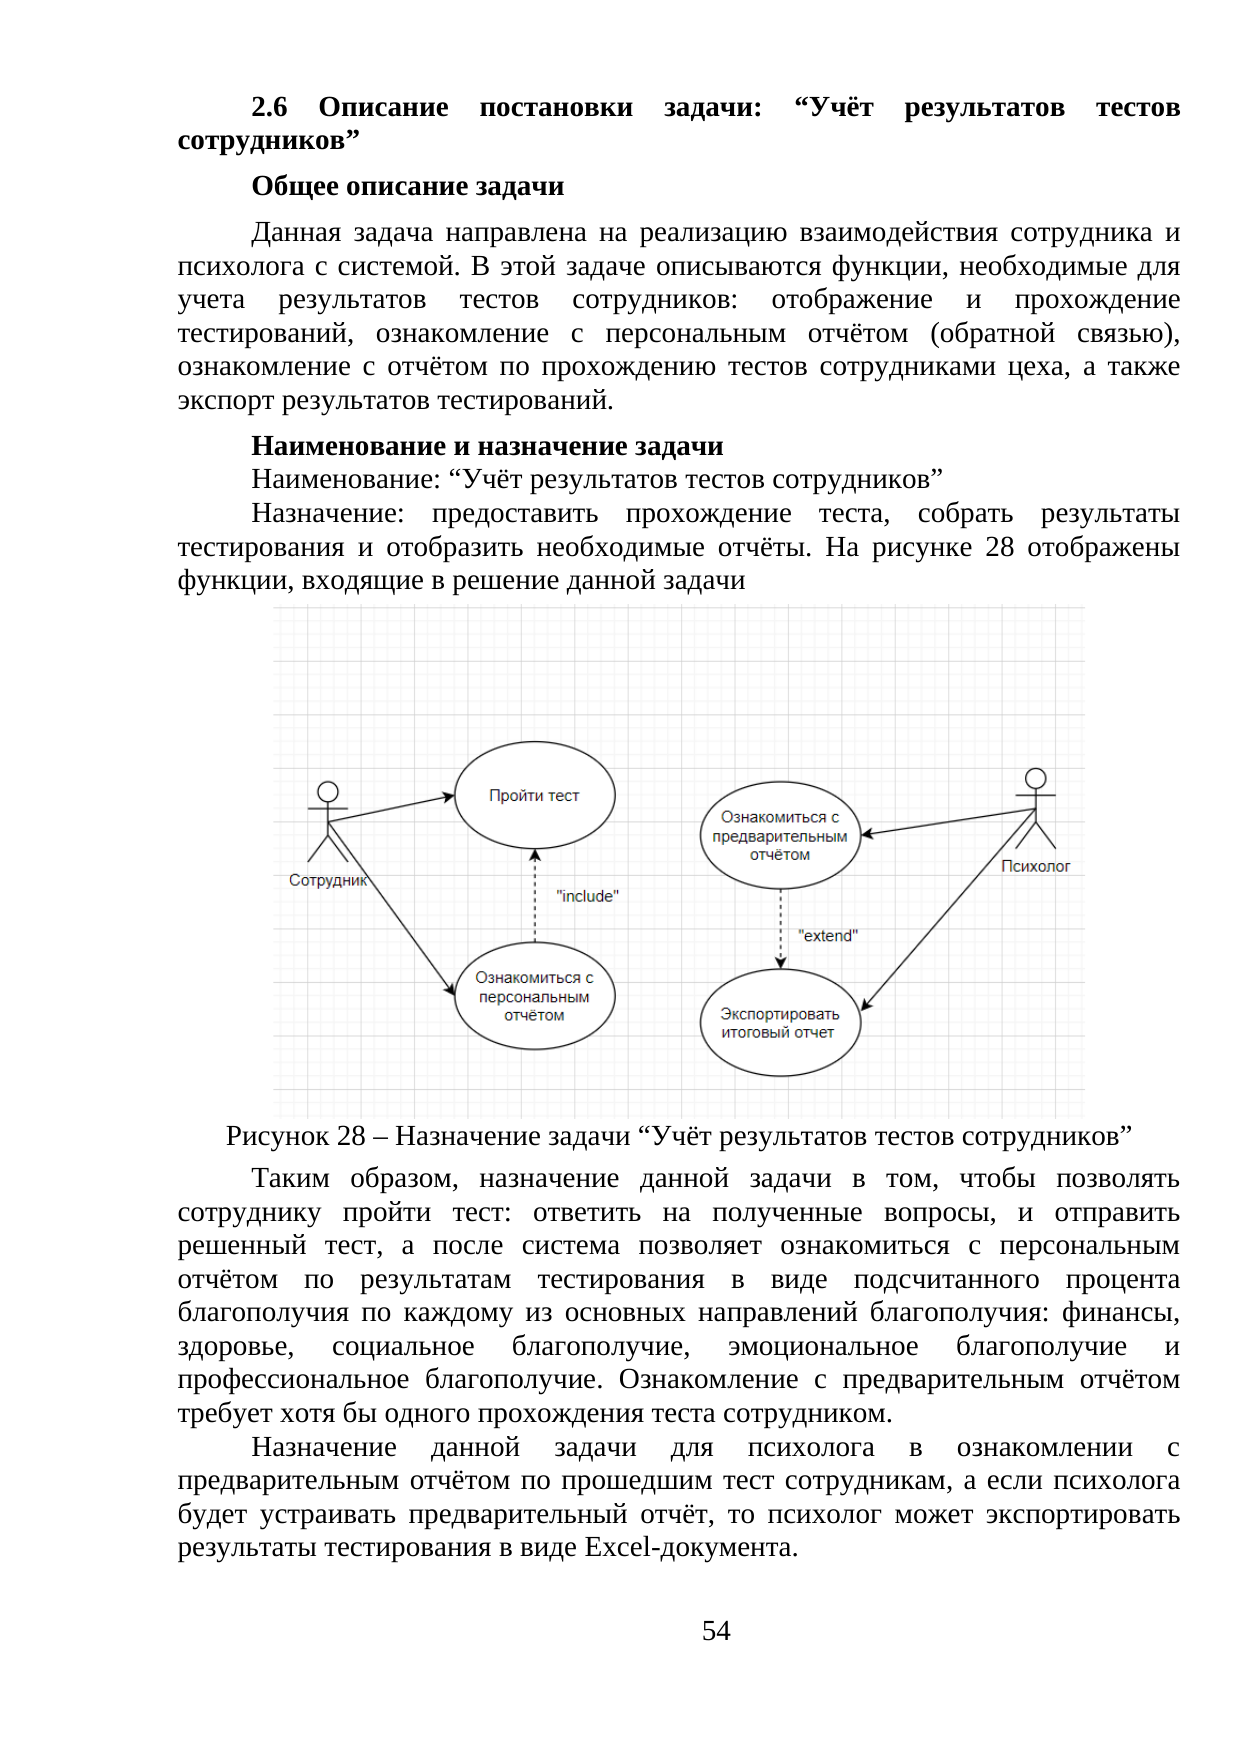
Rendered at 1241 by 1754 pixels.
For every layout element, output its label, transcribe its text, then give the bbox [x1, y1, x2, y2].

text Данная задача направлена на реализацию взаимодействия сотрудника и психолога с системой. В этой задаче описываются функции, необходимые для учета результатов тестов сотрудников: отображение и прохождение тестирований, ознакомление с персональным отчётом (обратной связью), ознакомление с отчётом по прохождению тестов сотрудниками цеха, а также экспорт результатов тестирований. [177, 214, 1181, 416]
subtitle 2.6 Описание постановки задачи: “Учёт результатов тестов сотрудников” [177, 89, 1181, 156]
picture [273, 604, 1086, 1119]
text Назначение: предоставить прохождение теста, собрать результаты тестирования и отобразить необходимые отчёты. На рисунке 28 отображены функции, входящие в решение данной задачи [177, 495, 1181, 596]
text Общее описание задачи [177, 168, 1181, 202]
text Наименование: “Учёт результатов тестов сотрудников” [177, 462, 1181, 495]
text Рисунок – Назначение задачи “Учёт результатов тестов сотрудников” [177, 1118, 1181, 1152]
text Назначение данной задачи для психолога в ознакомлении с предварительным отчётом по прошедшим тест сотрудникам, а если психолога будет устраивать предварительный отчёт, то психолог может экспортировать результаты тестирования в виде Excel-документа. [177, 1429, 1181, 1563]
text Таким образом, назначение данной задачи в том, чтобы позволять сотруднику пройти тест: ответить на полученные вопросы, и отправить решенный тест, а после система позволяет ознакомиться с персональным отчётом по результатам тестирования в виде подсчитанного процента благополучия по каждому из основных направлений благополучия: финансы, здоровье, социальное благополучие, эмоциональное благополучие и профессиональное благополучие. Ознакомление с предварительным отчётом требует хотя бы одного прохождения теста сотрудником. [177, 1160, 1181, 1429]
text Наименование и назначение задачи [177, 428, 1181, 462]
